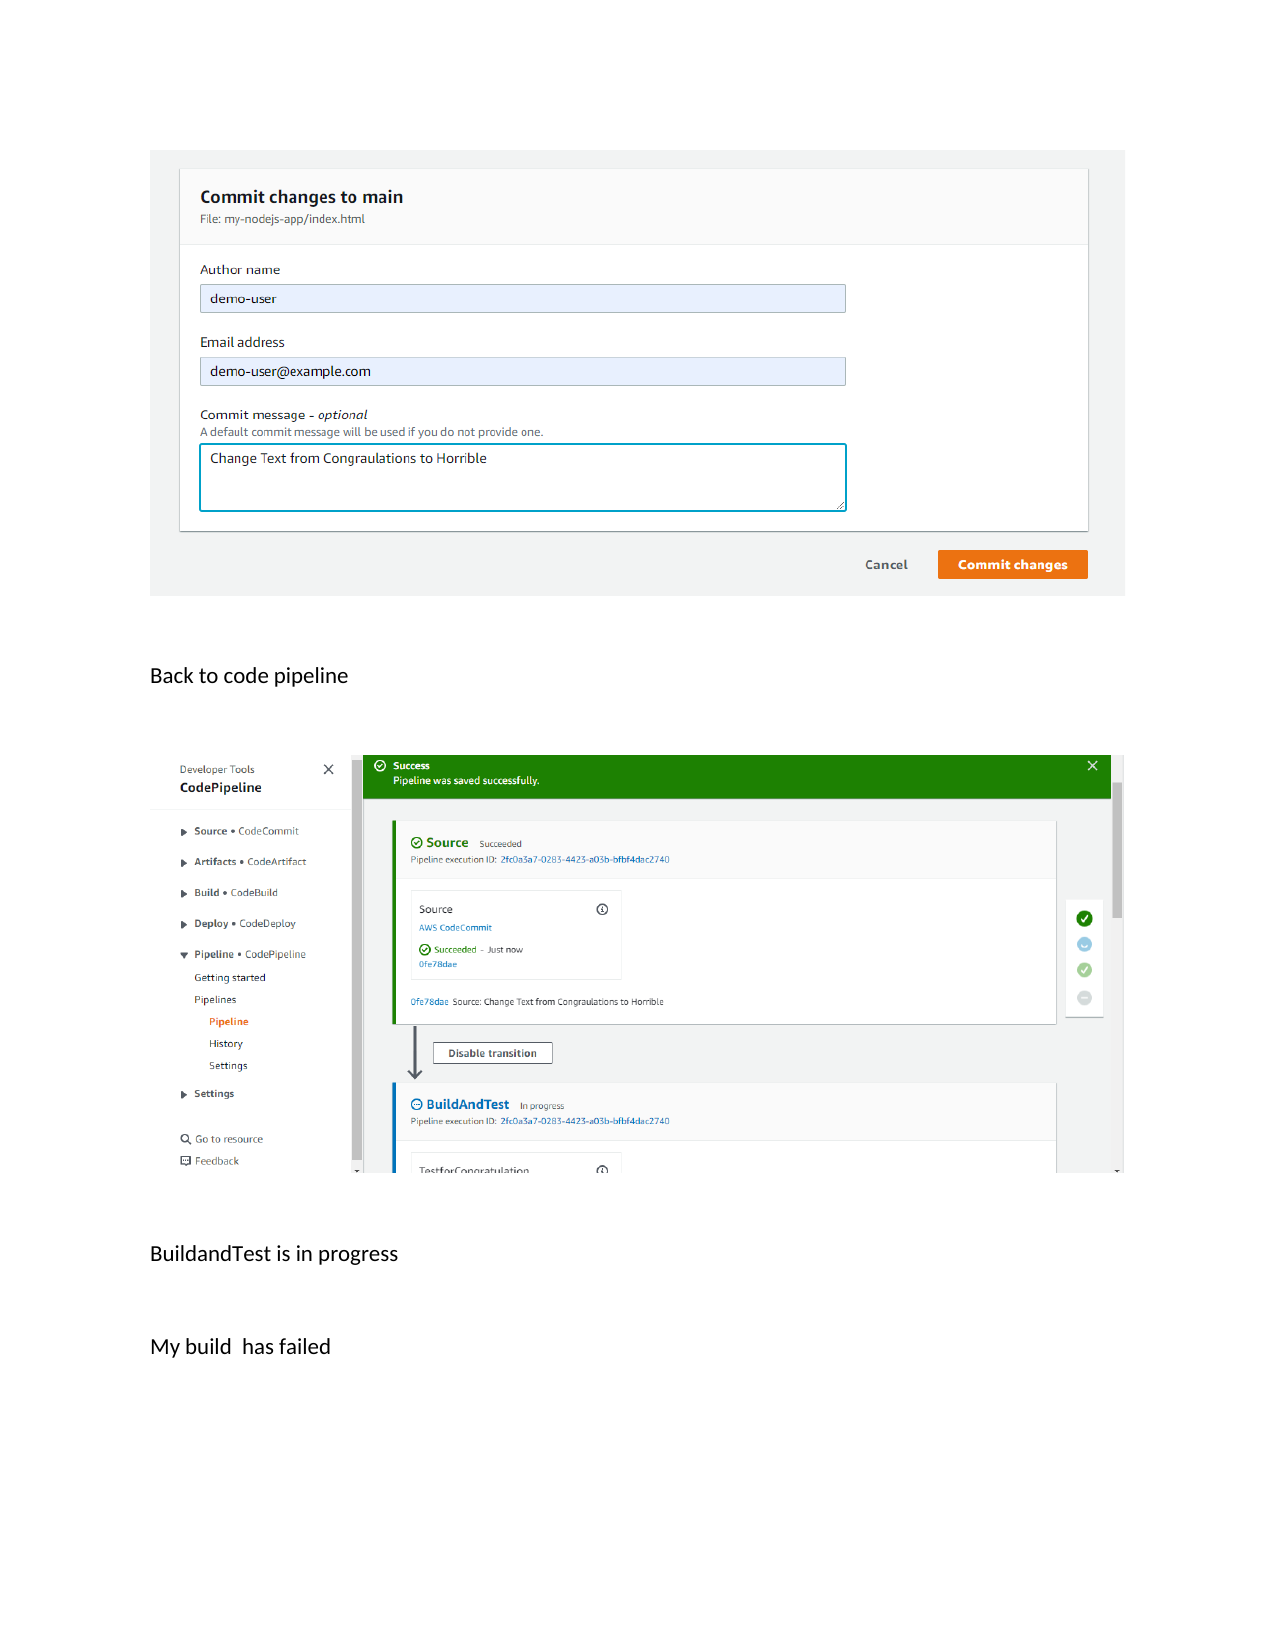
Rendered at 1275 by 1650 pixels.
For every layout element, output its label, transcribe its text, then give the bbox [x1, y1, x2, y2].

text My build has failed [150, 1332, 1125, 1360]
picture [150, 755, 1125, 1173]
text BuildandTest is in progress [150, 1239, 1125, 1267]
picture [150, 150, 1125, 596]
text Back to code pipeline [150, 661, 1125, 689]
